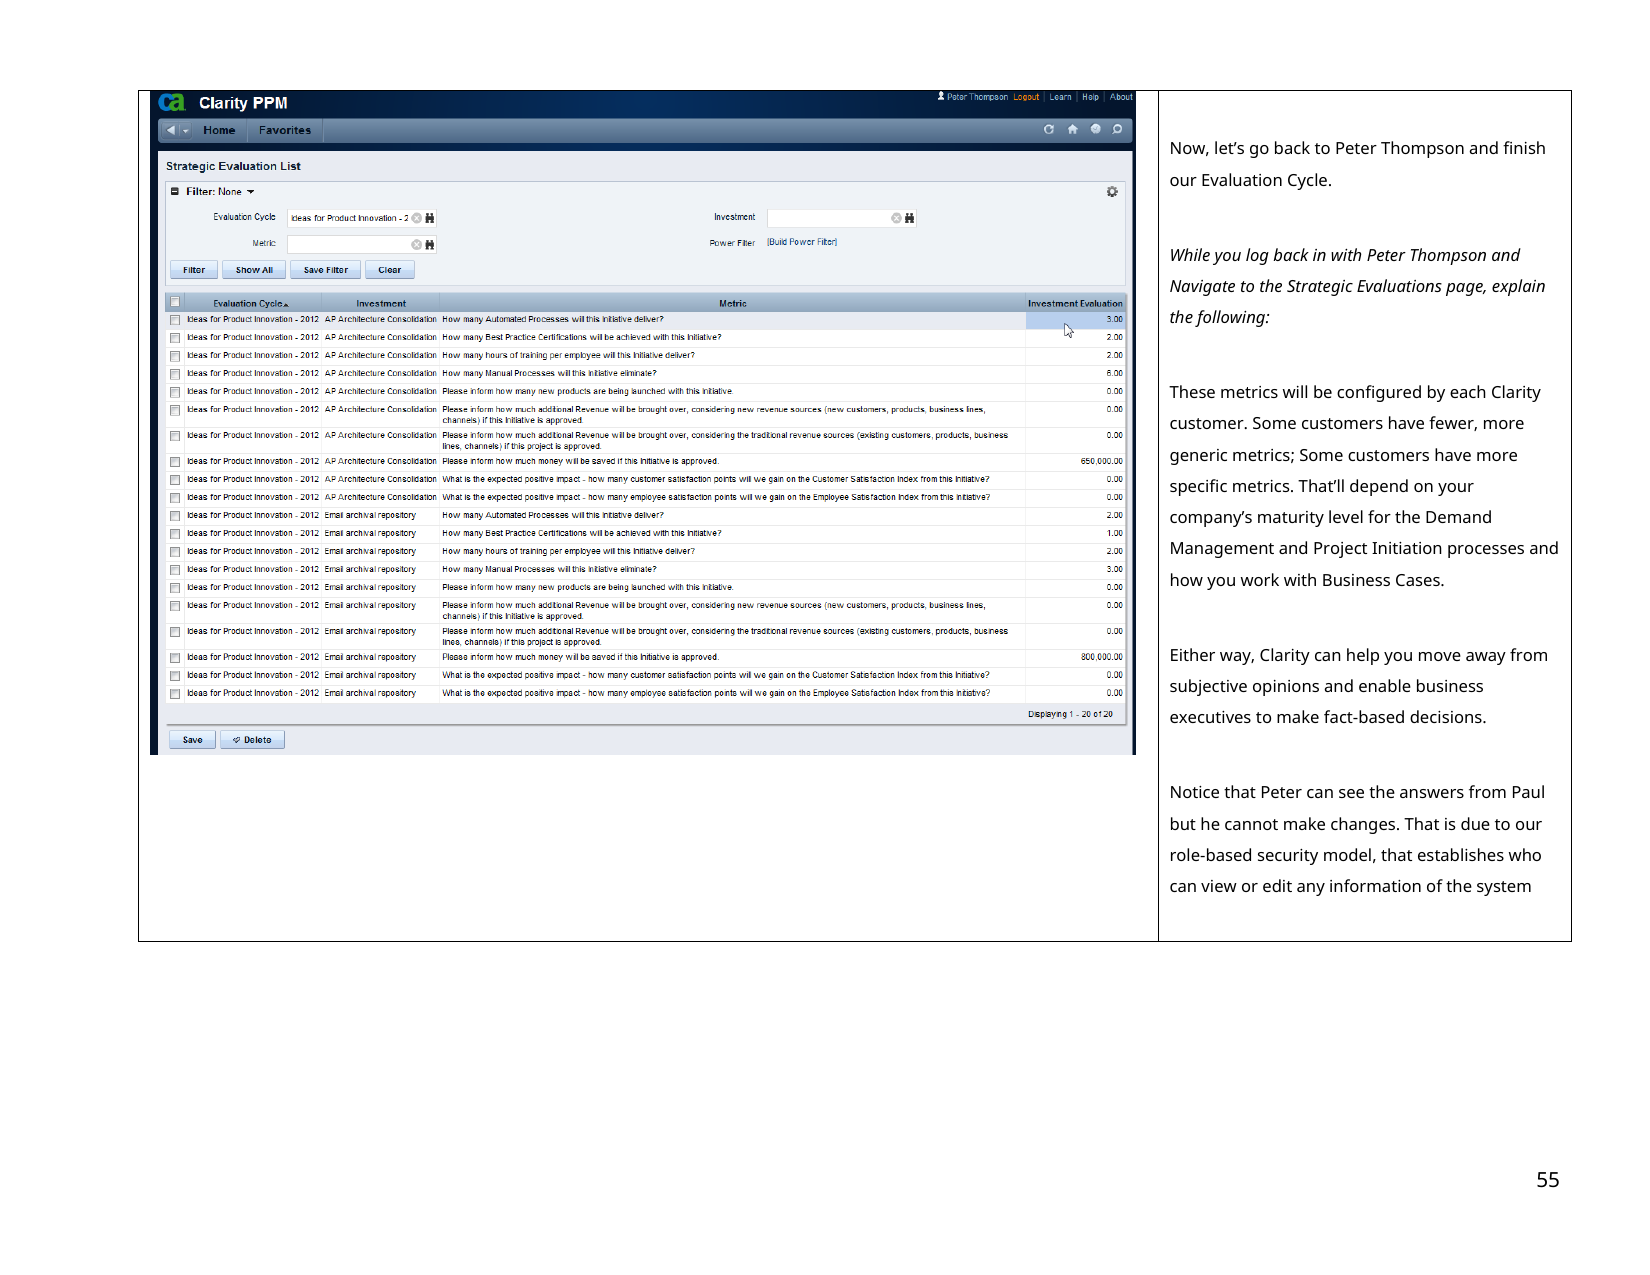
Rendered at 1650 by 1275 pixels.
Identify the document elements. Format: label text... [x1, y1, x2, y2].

table_header [139, 91, 1158, 941]
table_header Now, let’s go back to Peter Thompson and finish our Evaluation Cycle. While you log back in with Peter Thompson and Navigate to the Strategic Evaluations page, explain the following: These metrics will be configured by each Clarity customer. Some customers have fewer, more generic metrics; Some customers have more specific metrics. That’ll depend on your company’s maturity level for the Demand Management and Project Initiation processes and how you work with Business Cases. Either way, Clarity can help you move away from subjective opinions and enable business executives to make fact-based decisions. Notice that Peter can see the answers from Paul but he cannot make changes. That is due to our role-based security model, that establishes who can view or edit any information of the system [1159, 91, 1571, 941]
picture [150, 91, 1136, 755]
